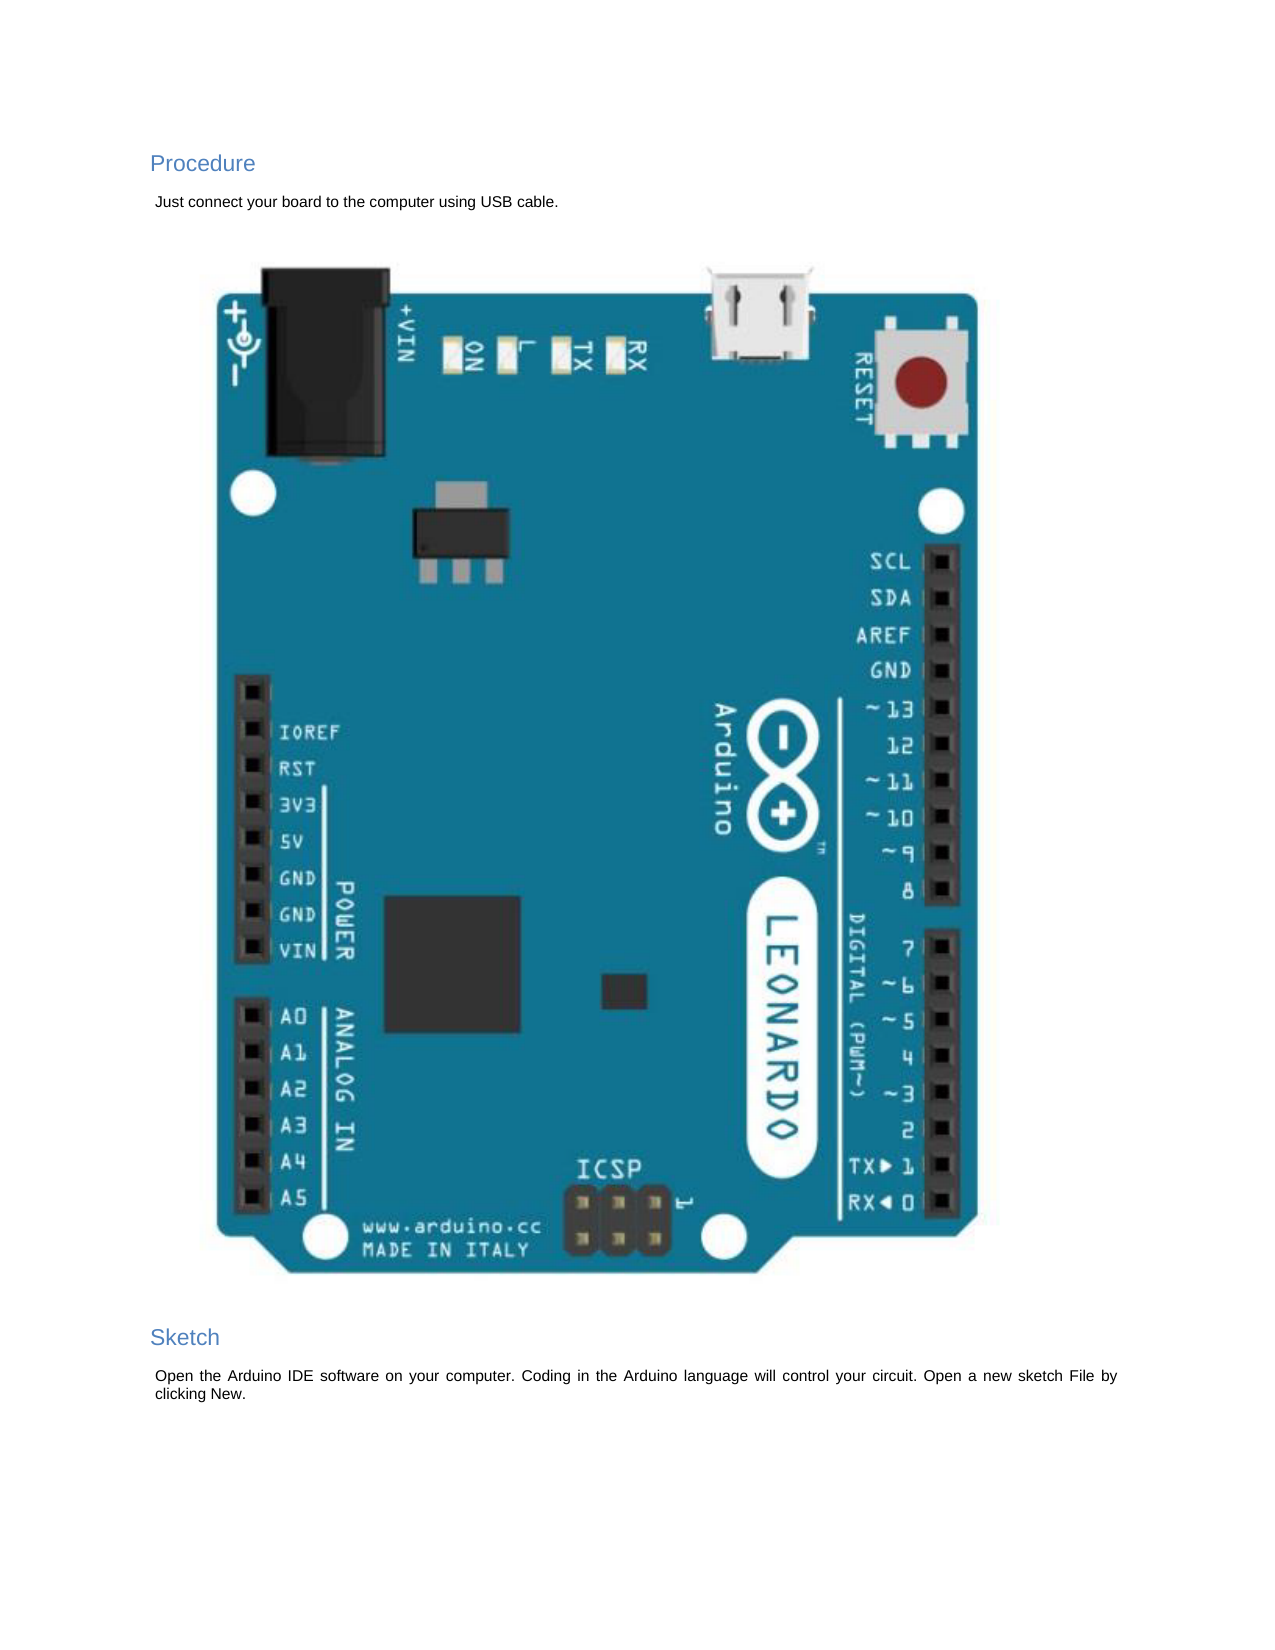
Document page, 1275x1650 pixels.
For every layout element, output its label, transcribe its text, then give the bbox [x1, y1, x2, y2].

subtitle Sketch [150, 1324, 1125, 1350]
subtitle Procedure [150, 150, 1125, 176]
text Open the Arduino IDE software on your computer. Coding in the Arduino language will control your circuit. Open a new sketch File by clicking New. [155, 1367, 1120, 1403]
text Just connect your board to the computer using USB cable. [155, 193, 1120, 211]
picture [150, 225, 1017, 1299]
